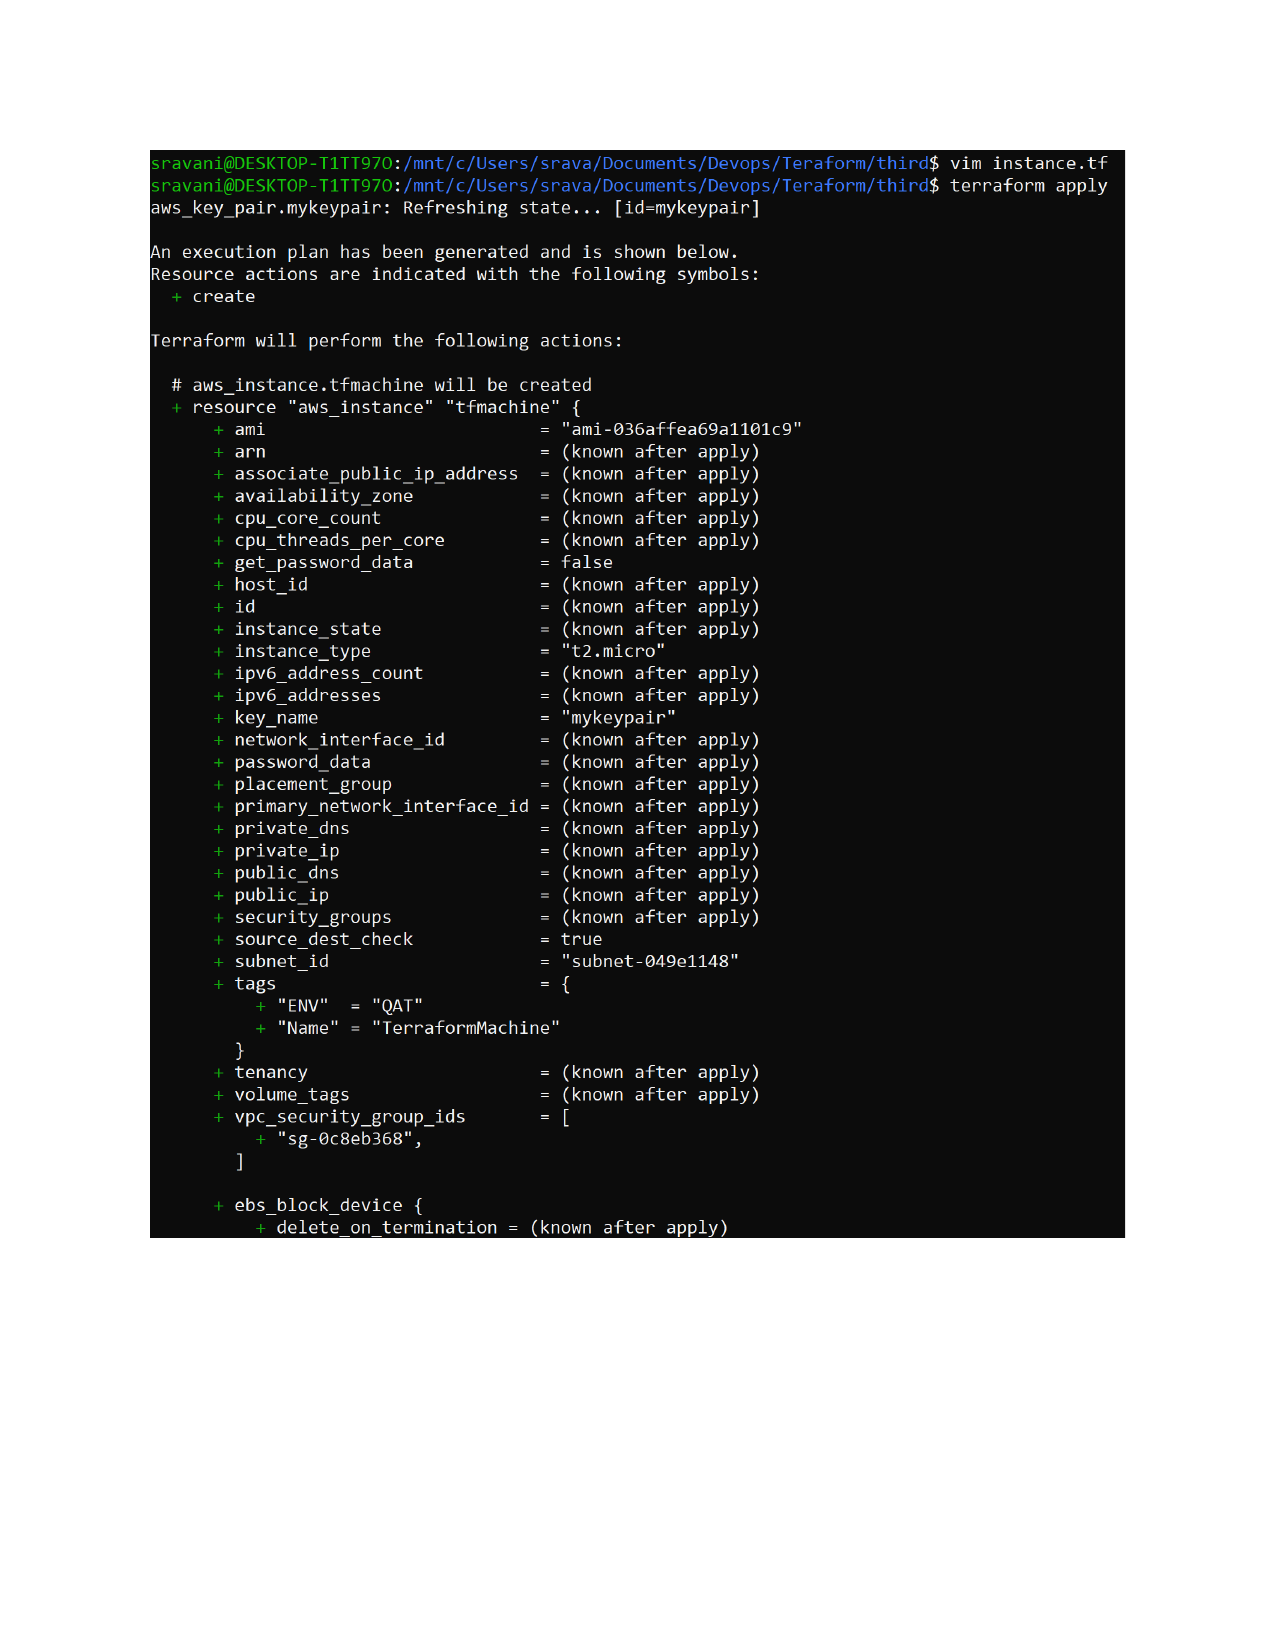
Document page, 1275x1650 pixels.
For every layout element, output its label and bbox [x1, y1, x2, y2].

picture [150, 150, 1125, 1238]
